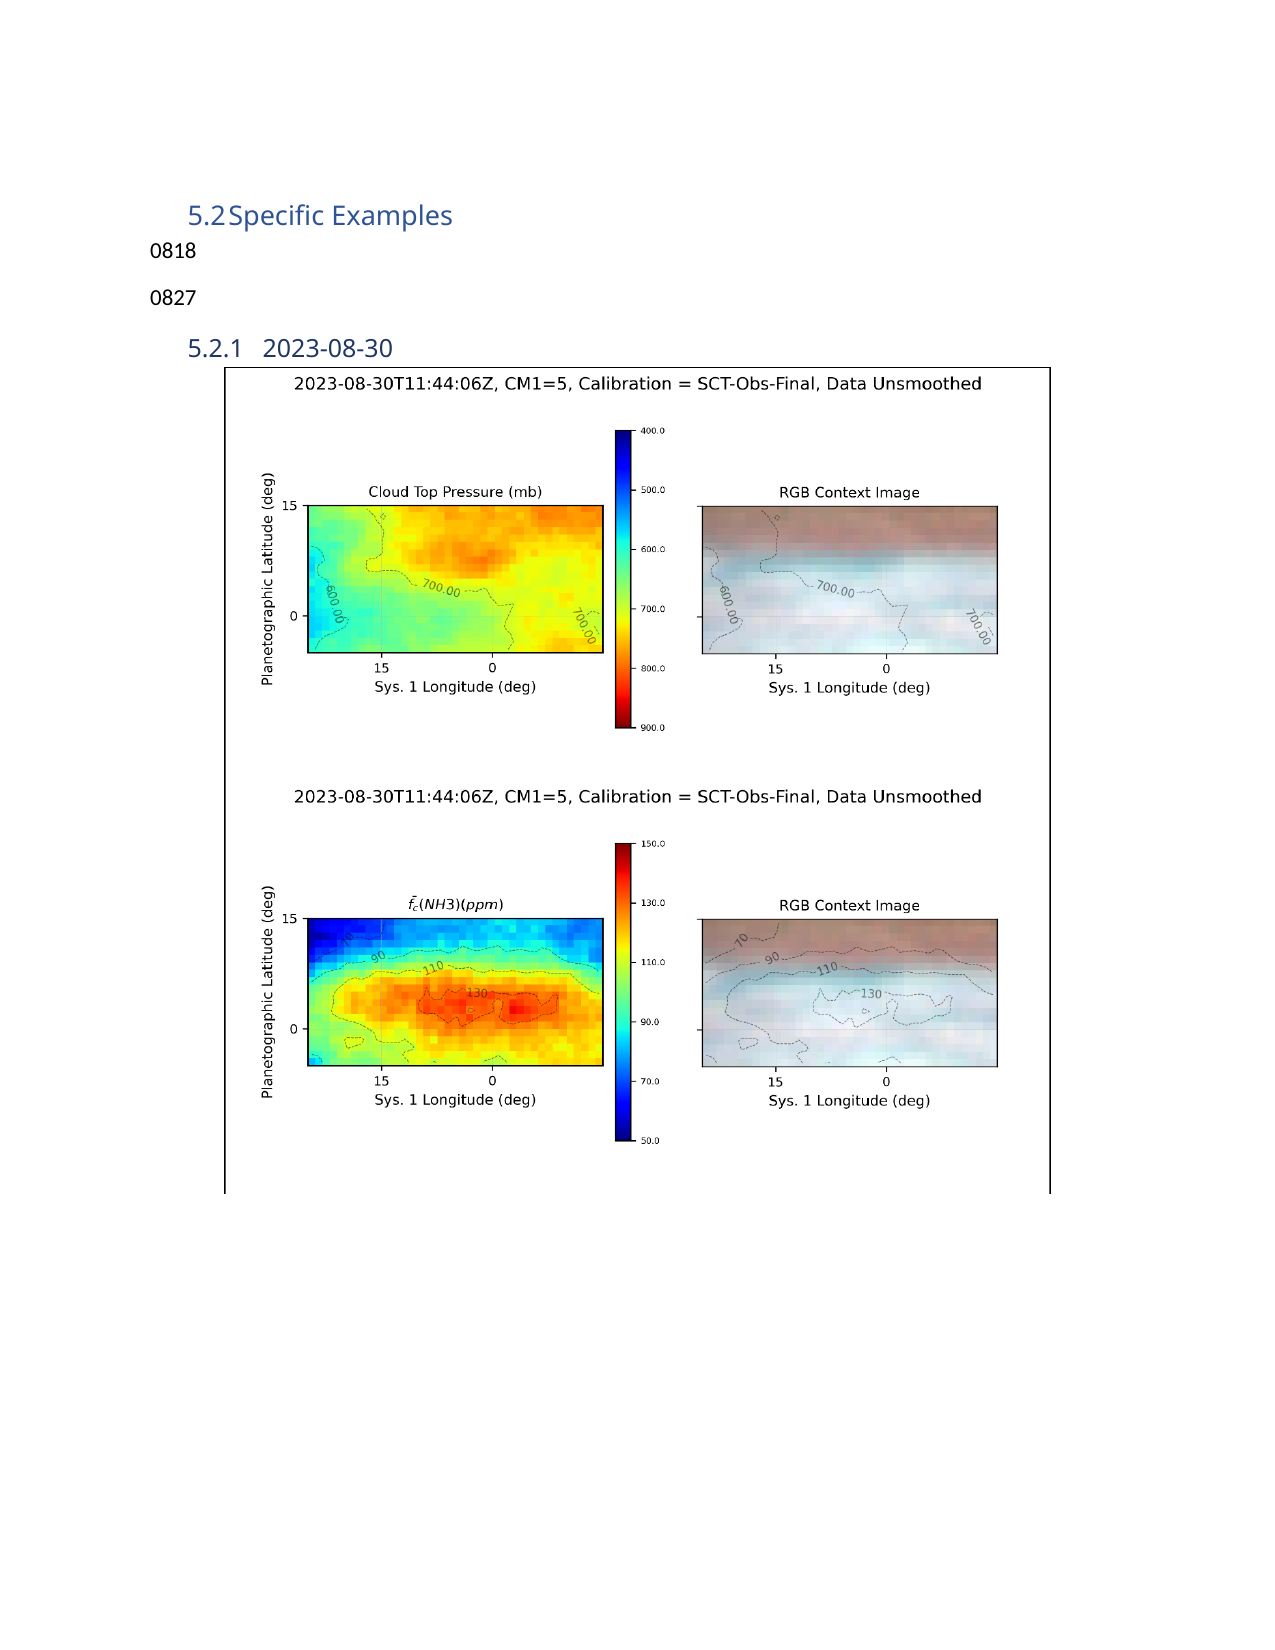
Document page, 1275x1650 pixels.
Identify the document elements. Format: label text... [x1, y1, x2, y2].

picture [225, 368, 1050, 1194]
subtitle Specific Examples [187, 197, 1125, 234]
text 0827 [150, 283, 1125, 312]
text 0818 [150, 237, 1125, 265]
subtitle 2023-08-30 [187, 330, 1125, 364]
